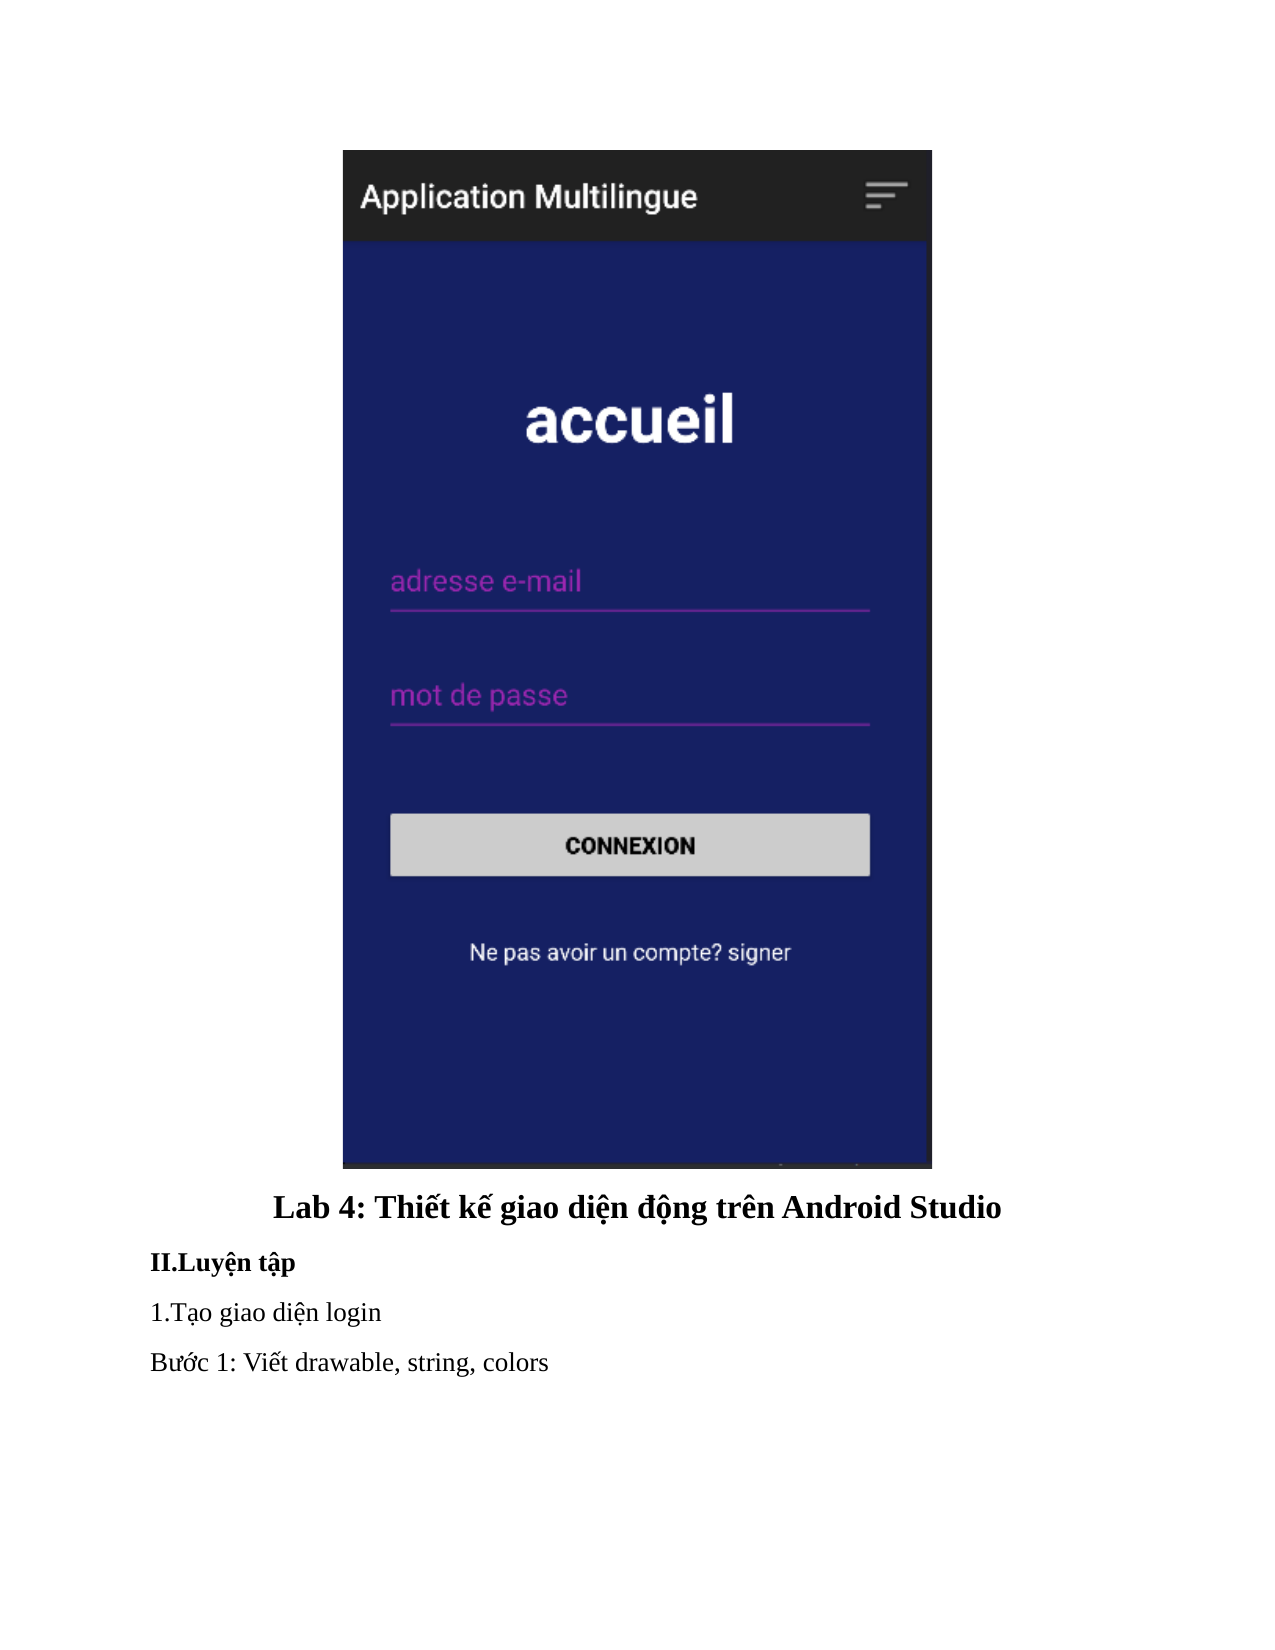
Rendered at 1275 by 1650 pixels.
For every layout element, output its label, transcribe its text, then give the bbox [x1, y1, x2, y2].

text Bước 1: Viết drawable, string, colors [150, 1346, 1125, 1377]
picture [342, 150, 933, 1169]
text Lab 4: Thiết kế giao diện động trên Android Studio [150, 1188, 1125, 1226]
text 1.Tạo giao diện login [150, 1296, 1125, 1327]
text II.Luyện tập [150, 1246, 1125, 1277]
